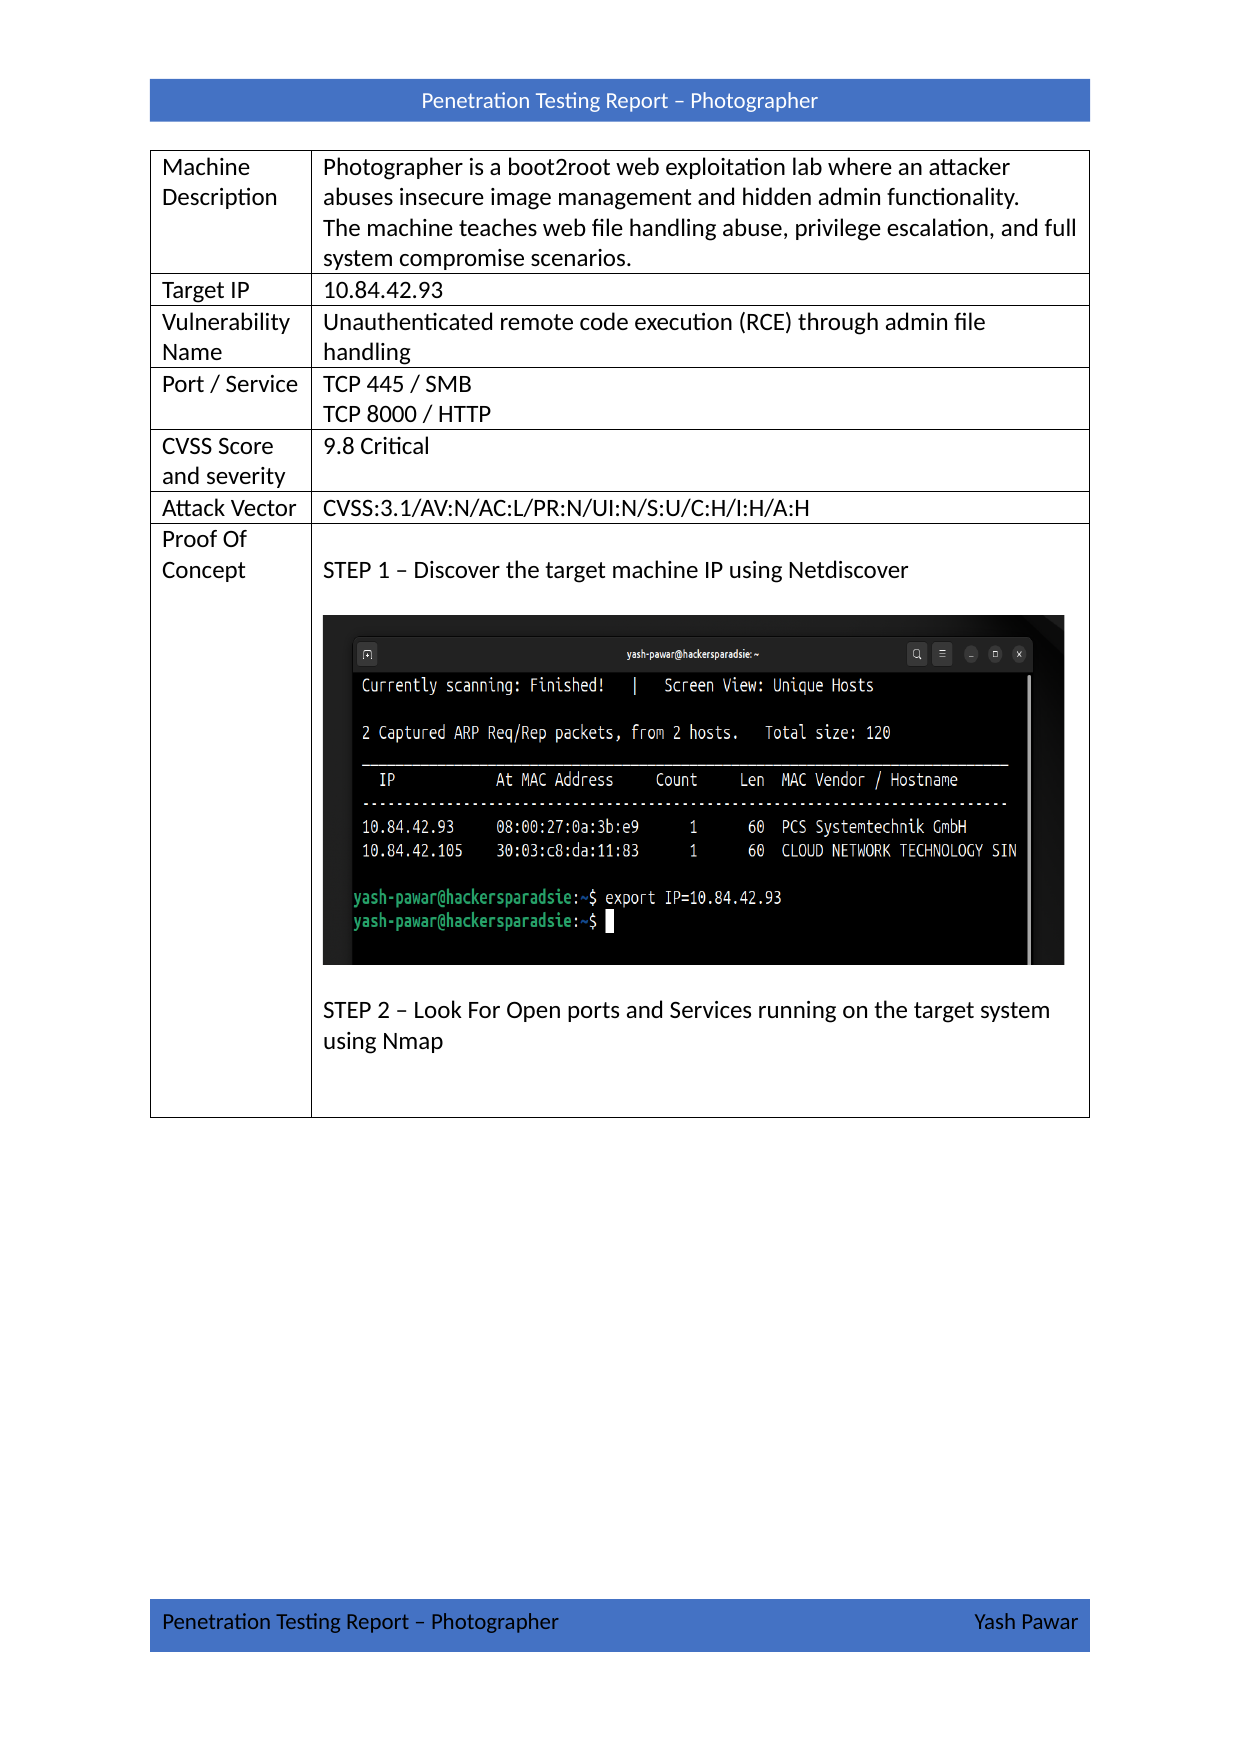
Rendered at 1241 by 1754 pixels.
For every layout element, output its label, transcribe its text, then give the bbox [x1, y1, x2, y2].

table_cell Proof Of Concept [151, 524, 311, 1117]
table_cell 9.8 Critical [312, 430, 1089, 491]
table_cell CVSS Score and severity [151, 430, 311, 491]
table_cell TCP 445 / SMB TCP 8000 / HTTP [312, 368, 1089, 429]
table_cell 10.84.42.93 [312, 274, 1089, 305]
table_cell STEP 1 – Discover the target machine IP using Netdiscover STEP 2 – Look For Open ports and Services running on the target system using Nmap STEP 3 – Lets Enumerate findings and gather information about target Visiting Web page hosted on server to gather information Lets look for the files on the web server port 80 Lets now look for the directories on server port 80 Lets look for files on port 8000 Lets look for directories on port 8000 We have /admin panel on 8000 a CMS login KOKEN We Found that during the Nmap scan target is running the SMB so lets try to enumerate and find what we get there STEP 4 – Lets try Enum4Linux on SMB port 445 and lets see is there any null session possible STEP 5 – As we can see Null Sessions is allowed so lets try to find manually that we can find any shared folders We got Null session and found share folder named sambashare We also found two files on share server lets enumerate them Valid User 1 Daisa Ahomi daisa@photographer.com Valid User 2 Agi Clarence agi@photographer.com Secret : babygirl for Daisa STEP 5 – Lets Try to use these content on CMS And we got Login, So lets look for the upload functionality and try to upload because we found about CMS in exploit DB we got file upload relevant thing So lets try out as mention in the exploit first lets create exploit from pentest monkey and save as image.php.jpg Open burpsuite an try to upload the file trying to bypass file upload restriction and uploading our shell Setup netcat listner We will trigger the shell by integrating with options We can see we got Shell on target System STEP 6 – Now lets look for privilege escalation we have php7.2 We can look for GTFOBiins and try go get root access Also update password for the users [312, 524, 1089, 1117]
table_cell Target IP [151, 274, 311, 305]
table_cell CVSS:3.1/AV:N/AC:L/PR:N/UI:N/S:U/C:H/I:H/A:H [312, 492, 1089, 522]
table_cell Vulnerability Name [151, 306, 311, 367]
table_cell Unauthenticated remote code execution (RCE) through admin file handling [312, 306, 1089, 367]
table_cell Attack Vector [151, 492, 311, 522]
table_header Photographer is a boot2root web exploitation lab where an attacker abuses insecure image management and hidden admin functionality. The machine teaches web file handling abuse, privilege escalation, and full system compromise scenarios. [312, 151, 1089, 273]
table_cell Port / Service [151, 368, 311, 429]
table_header Machine Description [151, 151, 311, 273]
picture [322, 615, 1065, 965]
